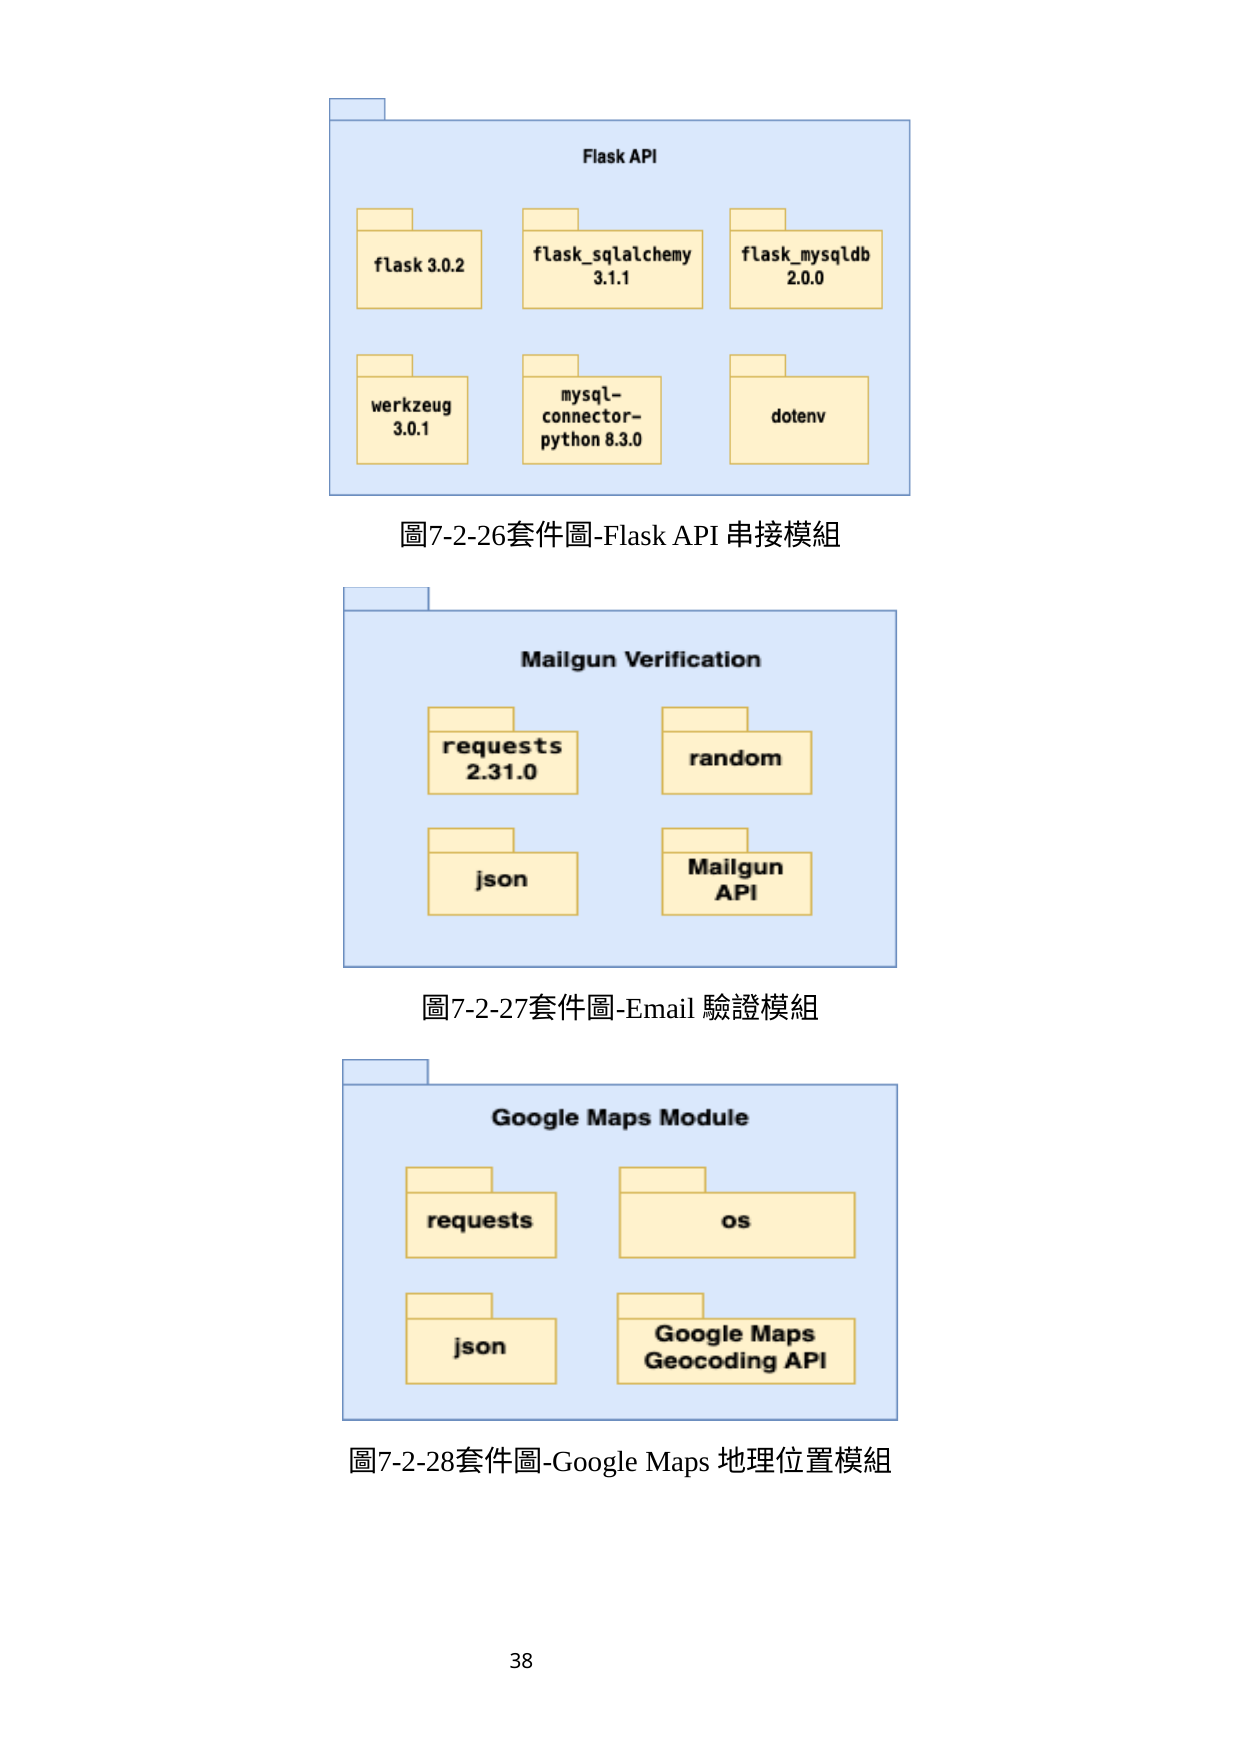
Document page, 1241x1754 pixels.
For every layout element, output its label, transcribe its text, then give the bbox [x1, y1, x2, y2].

picture [342, 1059, 899, 1421]
picture [329, 98, 912, 496]
picture [343, 587, 898, 968]
